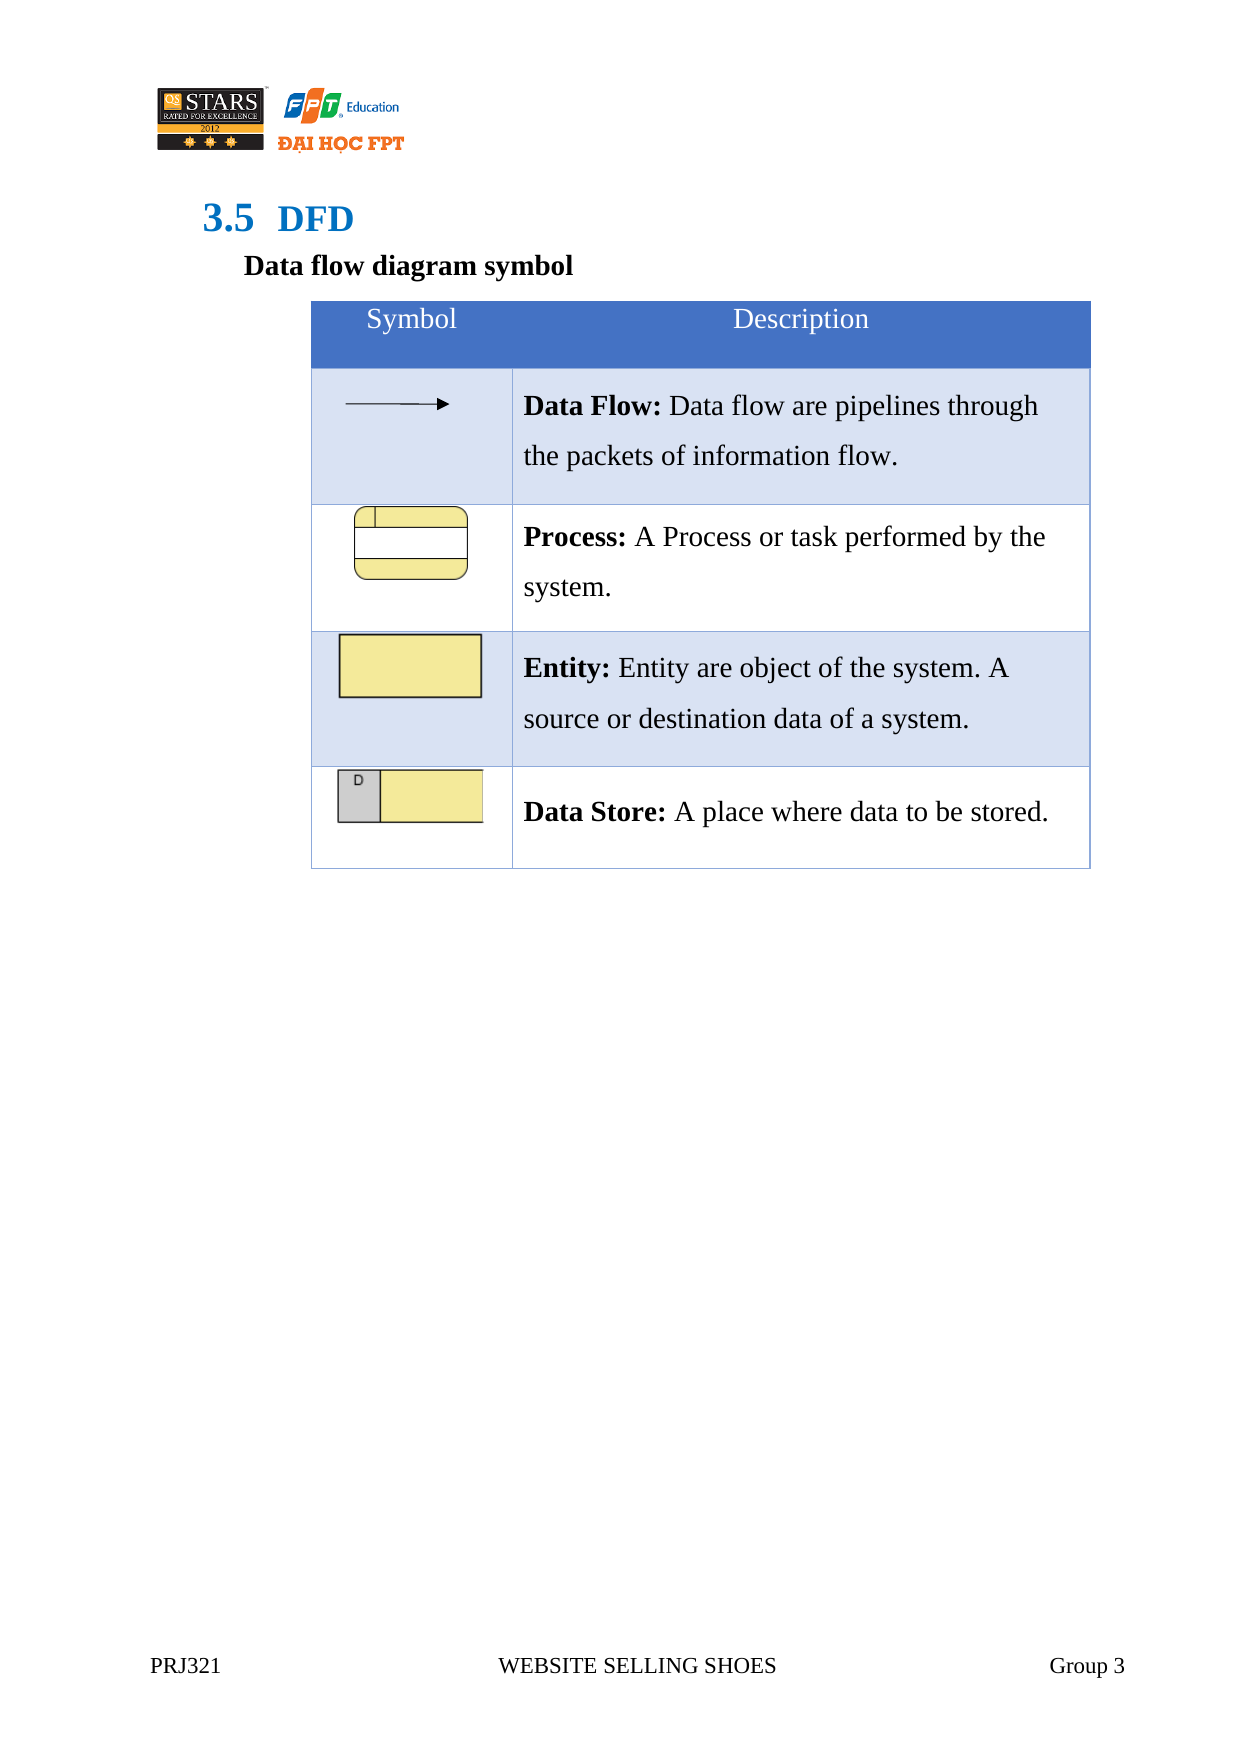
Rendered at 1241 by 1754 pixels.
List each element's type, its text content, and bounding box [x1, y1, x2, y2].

table_cell Process: A Process or task performed by the system. [513, 505, 1089, 631]
table_cell Data Store: A place where data to be stored. [513, 767, 1089, 868]
table_header Symbol [312, 302, 512, 368]
picture [352, 504, 471, 583]
table_cell [312, 632, 512, 766]
text Data flow diagram symbol [244, 248, 1090, 281]
picture [150, 75, 410, 162]
table_cell Entity: Entity are object of the system. A source or destination data of a system. [513, 632, 1089, 766]
table_cell Data Flow: Data flow are pipelines through the packets of information flow. [513, 369, 1089, 504]
table_header Description [513, 302, 1089, 368]
table_cell [312, 505, 512, 631]
table_cell [312, 767, 512, 868]
table_cell [312, 369, 512, 504]
subtitle DFD [202, 193, 1090, 241]
picture [336, 631, 487, 703]
picture [335, 767, 488, 827]
